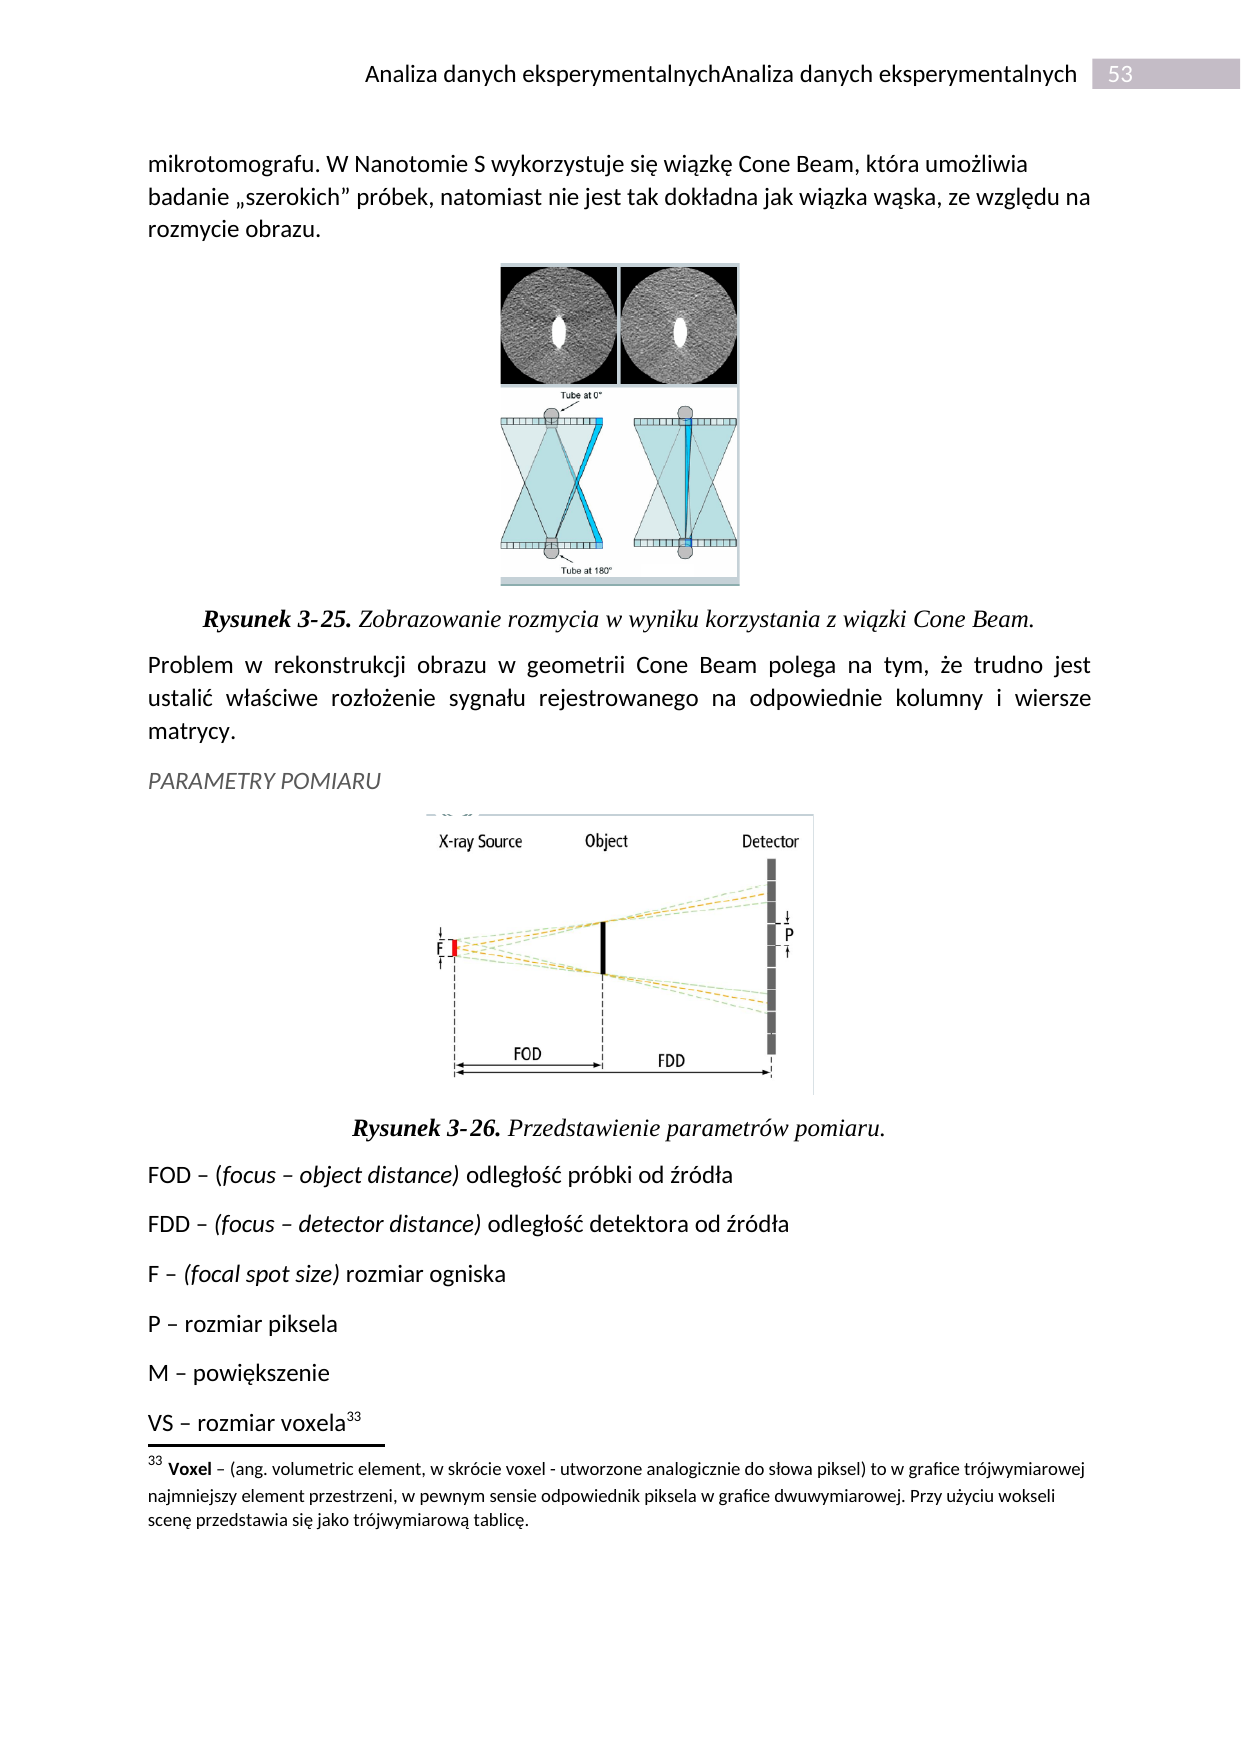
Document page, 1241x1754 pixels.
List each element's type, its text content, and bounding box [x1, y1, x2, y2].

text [148, 148, 1092, 244]
text VS – rozmiar voxela [148, 1407, 1092, 1437]
text P – rozmiar piksela [148, 1308, 1092, 1338]
text FDD – (focus – detector distance) odległość detektora od źródła [148, 1208, 1092, 1239]
text F – (focal spot size) rozmiar ogniska [148, 1258, 1092, 1289]
text M – powiększenie [148, 1357, 1092, 1388]
text Problem w rekonstrukcji obrazu w geometrii Cone Beam polega na tym, że trudno jest ustalić właściwe rozłożenie sygnału rejestrowanego na odpowiednie kolumny i wiersze matrycy. [148, 649, 1092, 746]
text PARAMETRY POMIARU [148, 765, 1092, 795]
picture [426, 814, 814, 1095]
picture [500, 263, 740, 586]
text FOD – (focus – object distance) odległość próbki od źródła [148, 1159, 1092, 1189]
